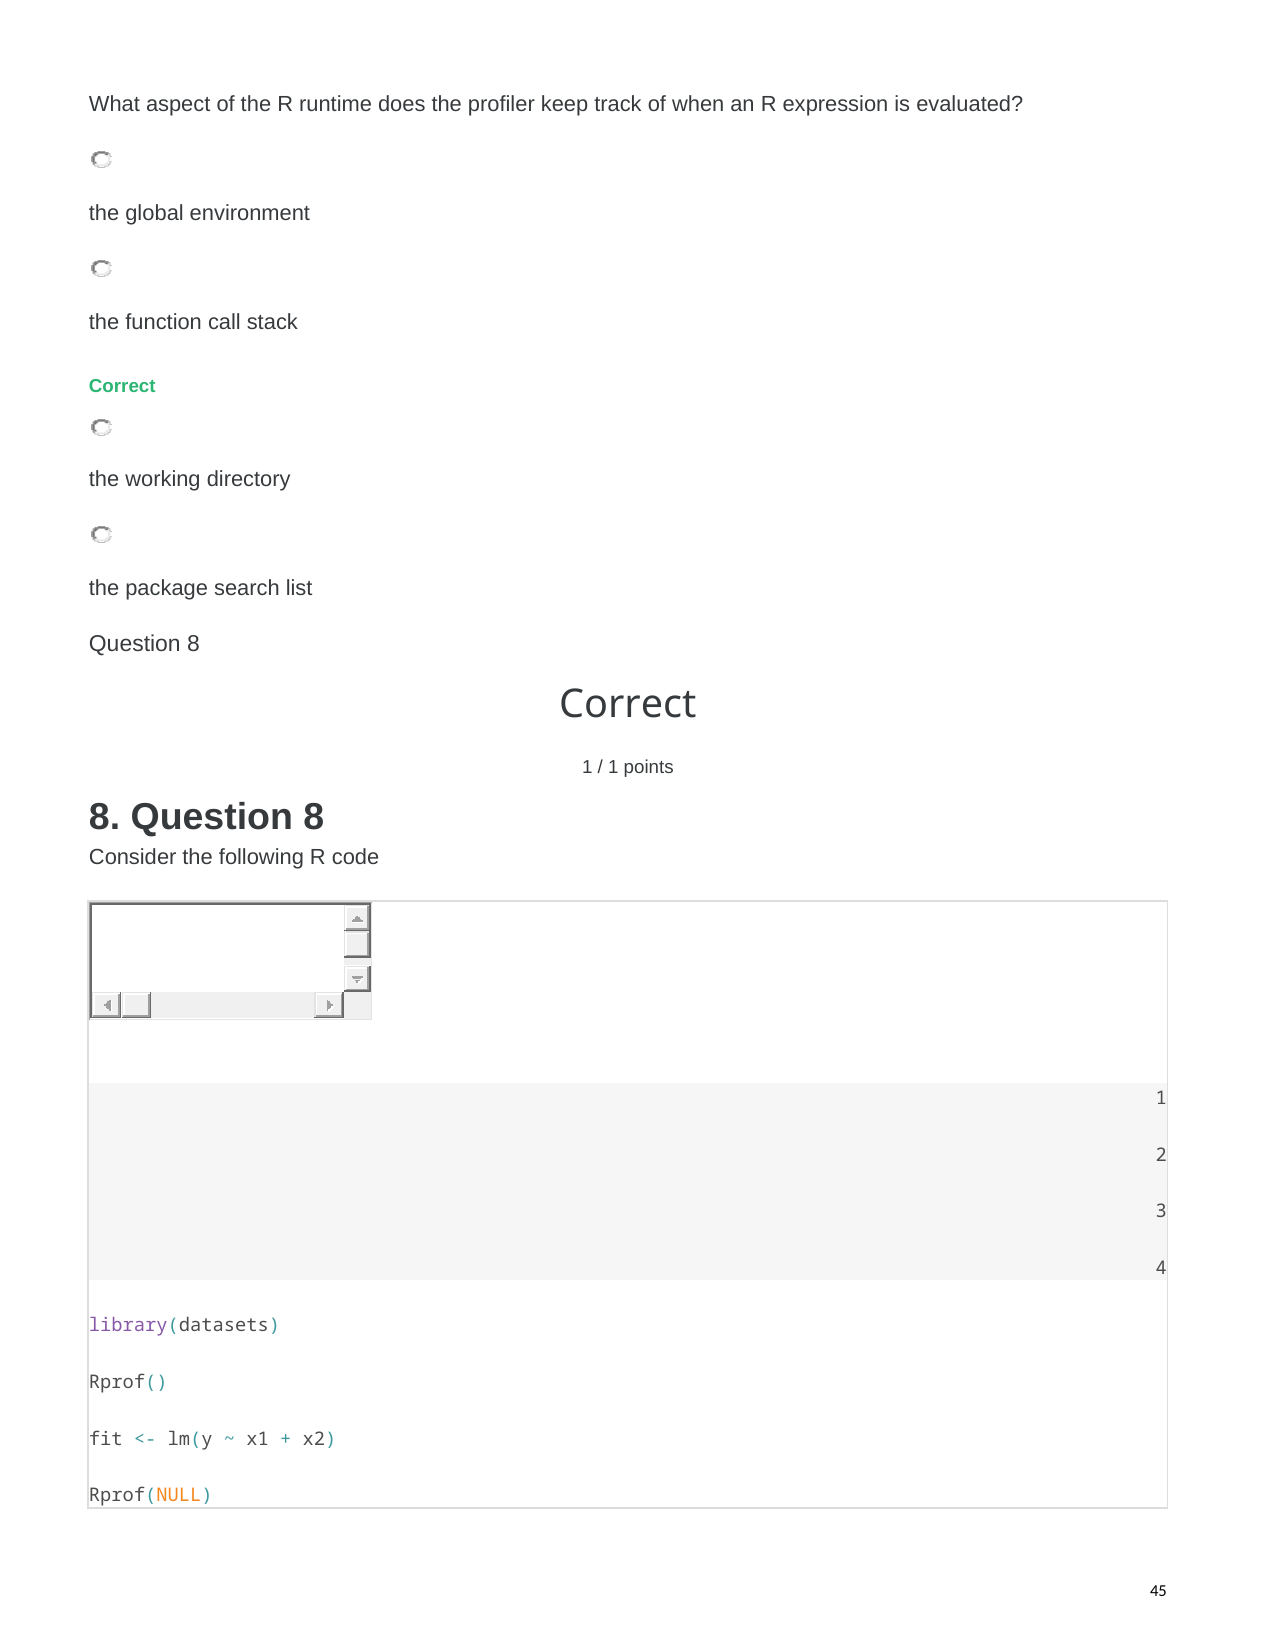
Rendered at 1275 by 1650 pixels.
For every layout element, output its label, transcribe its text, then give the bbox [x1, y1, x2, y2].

text 2 [89, 1139, 1167, 1166]
text 1 / 1 points [89, 749, 1167, 778]
text Consider the following R code [89, 837, 1167, 869]
text the global environment [89, 194, 1167, 225]
text Rprof() [89, 1366, 1167, 1393]
text Question 8 [89, 629, 1167, 656]
text the working directory [89, 460, 1167, 491]
text 1 [89, 1083, 1167, 1110]
text 4 [89, 1253, 1167, 1280]
text Rprof(NULL) [89, 1480, 1167, 1507]
text 3 [89, 1196, 1167, 1223]
text the function call stack [89, 303, 1167, 334]
text What aspect of the R runtime does the profiler keep track of when an R expression is evaluated? [89, 84, 1167, 116]
text Correct [89, 675, 1167, 729]
text fit <- lm(y ~ x1 + x2) [89, 1423, 1167, 1450]
text library(datasets) [89, 1310, 1167, 1337]
text the package search list [89, 569, 1167, 600]
text Correct [89, 363, 1167, 396]
subtitle 8. Question 8 [89, 794, 1167, 837]
